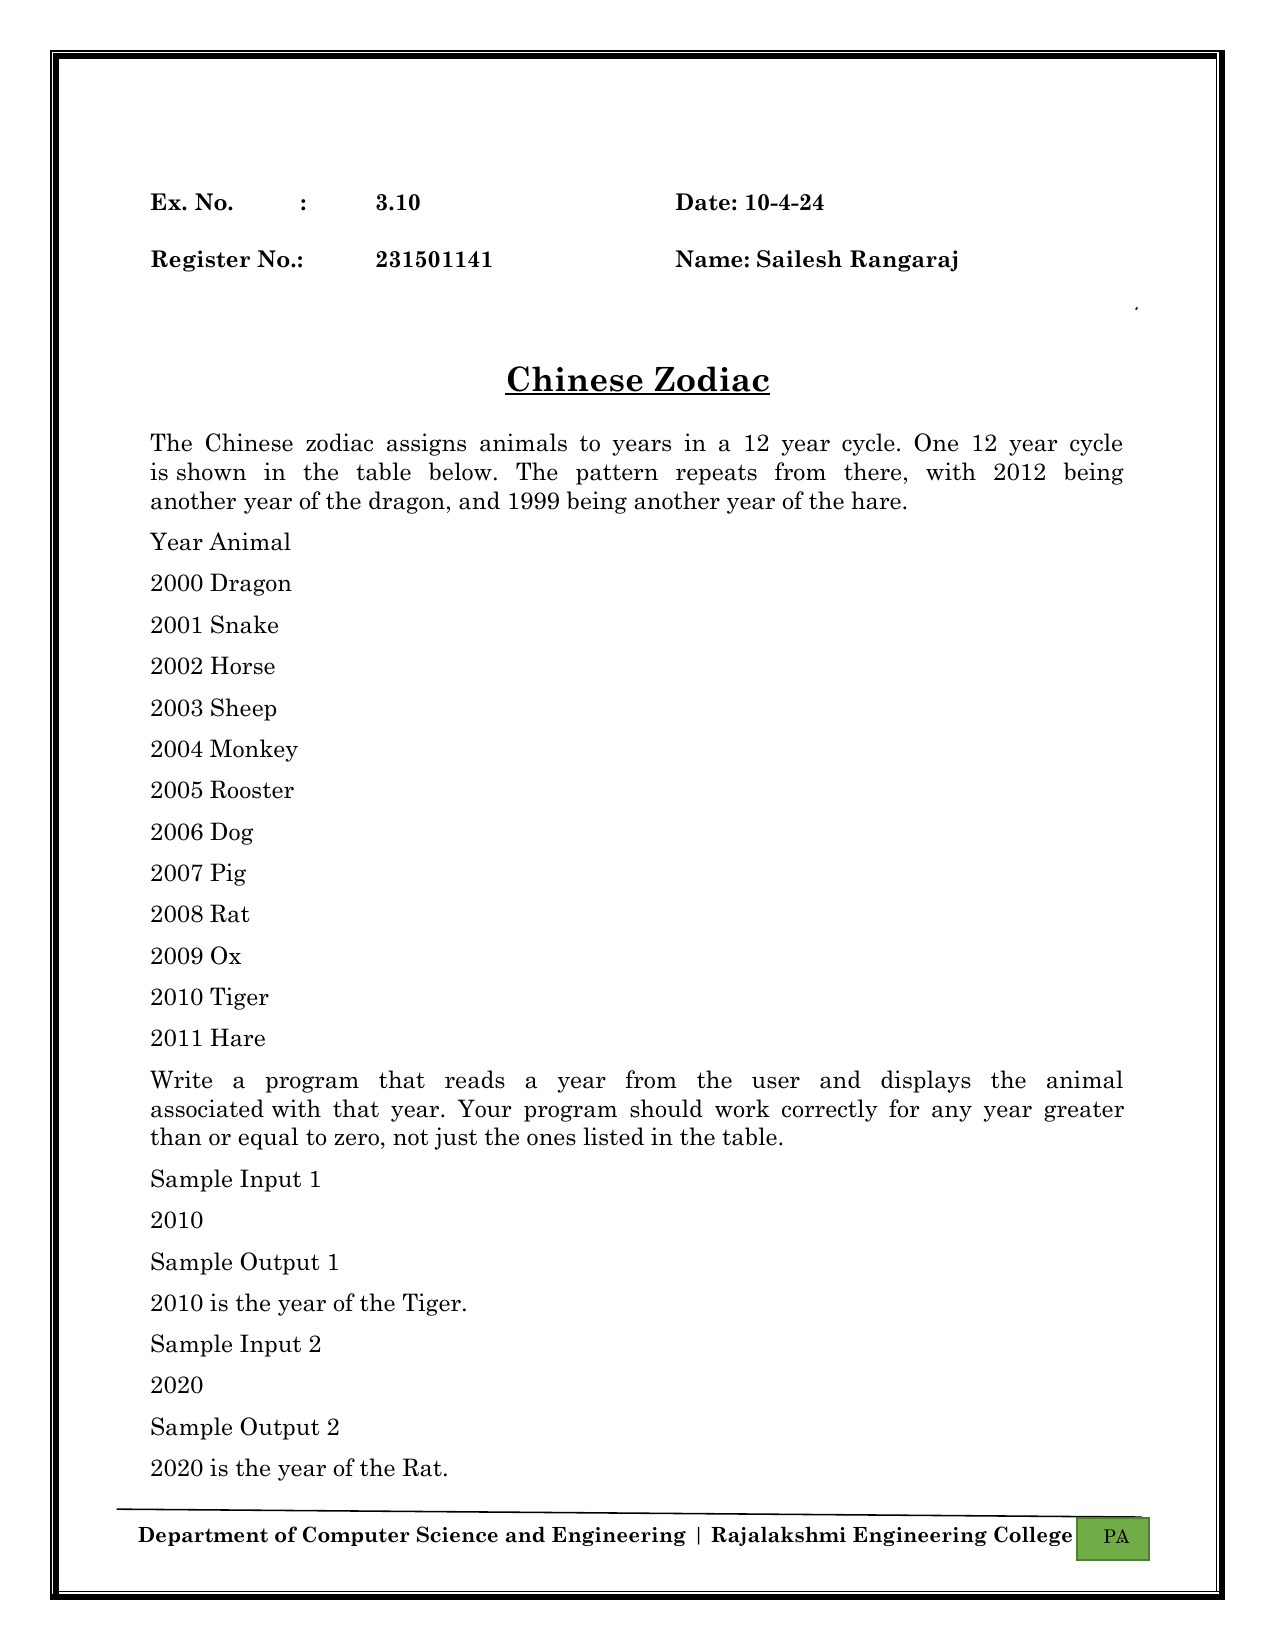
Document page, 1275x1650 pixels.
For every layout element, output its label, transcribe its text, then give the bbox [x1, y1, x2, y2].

text 2009 Ox [150, 940, 1125, 969]
text Sample Output 2 [150, 1412, 1125, 1441]
text 2002 Horse [150, 651, 1125, 680]
text Chinese Zodiac [150, 358, 1125, 399]
text 2001 Snake [150, 609, 1125, 638]
text 2005 Rooster [150, 775, 1125, 804]
text 2020 [150, 1370, 1125, 1399]
text 2010 [150, 1205, 1125, 1234]
text 2003 Sheep [150, 692, 1125, 721]
text 2000 Dragon [150, 568, 1125, 597]
text Sample Output 1 [150, 1246, 1125, 1275]
text 2020 is the year of the Rat. [150, 1453, 1125, 1482]
text 2007 Pig [150, 858, 1125, 887]
text Sample Input 1 [150, 1163, 1125, 1192]
text The Chinese zodiac assigns animals to years in a 12 year cycle. One 12 year cycle is shown in the table below. The pattern repeats from there, with 2012 being another year of the dragon, and 1999 being another year of the hare. [150, 428, 1125, 514]
text 2010 is the year of the Tiger. [150, 1288, 1125, 1316]
text 2006 Dog [150, 816, 1125, 845]
text 2004 Monkey [150, 734, 1125, 762]
text 2011 Hare [150, 1023, 1125, 1052]
text Sample Input 2 [150, 1329, 1125, 1358]
text Write a program that reads a year from the user and displays the animal associated with that year. Your program should work correctly for any year greater than or equal to zero, not just the ones listed in the table. [150, 1064, 1125, 1151]
text Ex. No. : 3.10 Date: 10-4-24 [150, 188, 1125, 216]
text Register No.: 231501141 Name: Sailesh Rangaraj [150, 245, 1125, 273]
text 2010 Tiger [150, 982, 1125, 1011]
text 2008 Rat [150, 899, 1125, 928]
text Year Animal [150, 527, 1125, 556]
